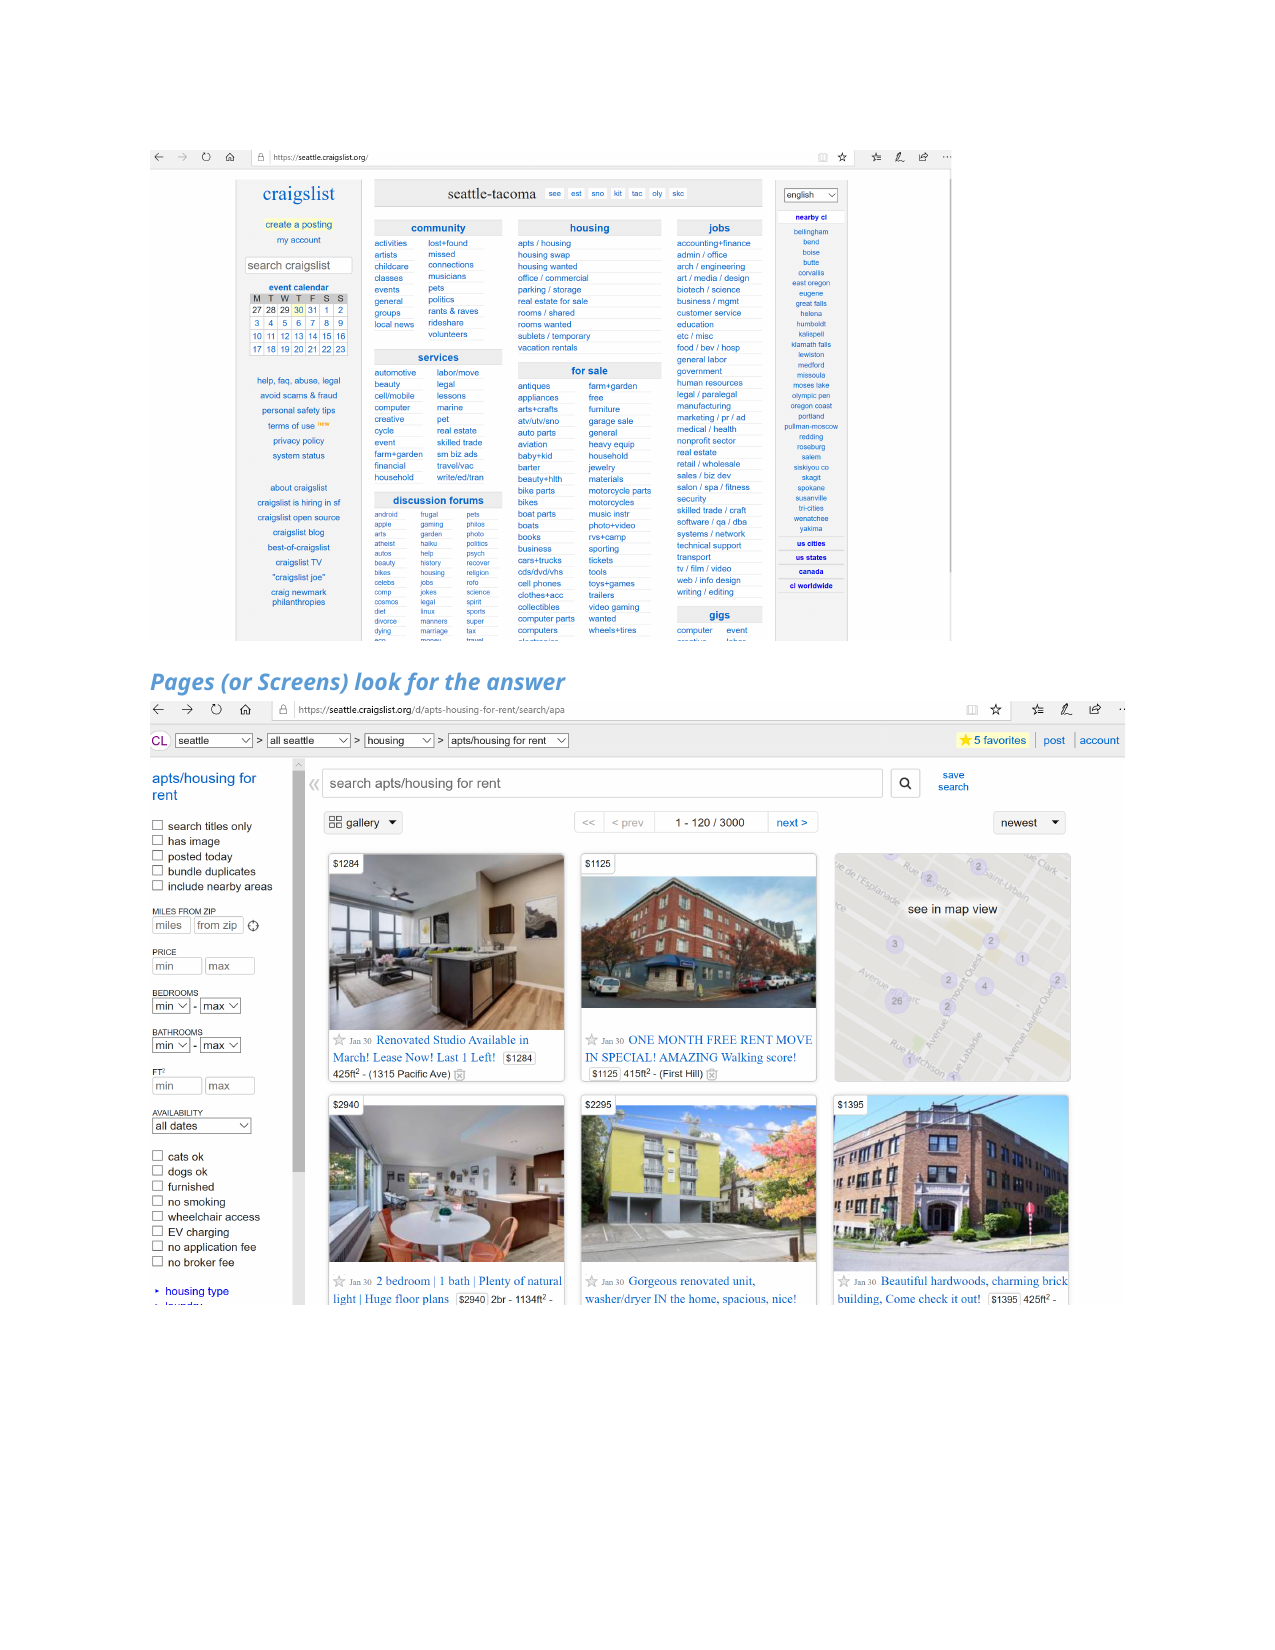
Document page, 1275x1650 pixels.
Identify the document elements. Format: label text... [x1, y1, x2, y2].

picture [150, 150, 952, 641]
picture [150, 701, 1125, 1305]
subtitle Pages (or Screens) look for the answer [150, 666, 1125, 697]
